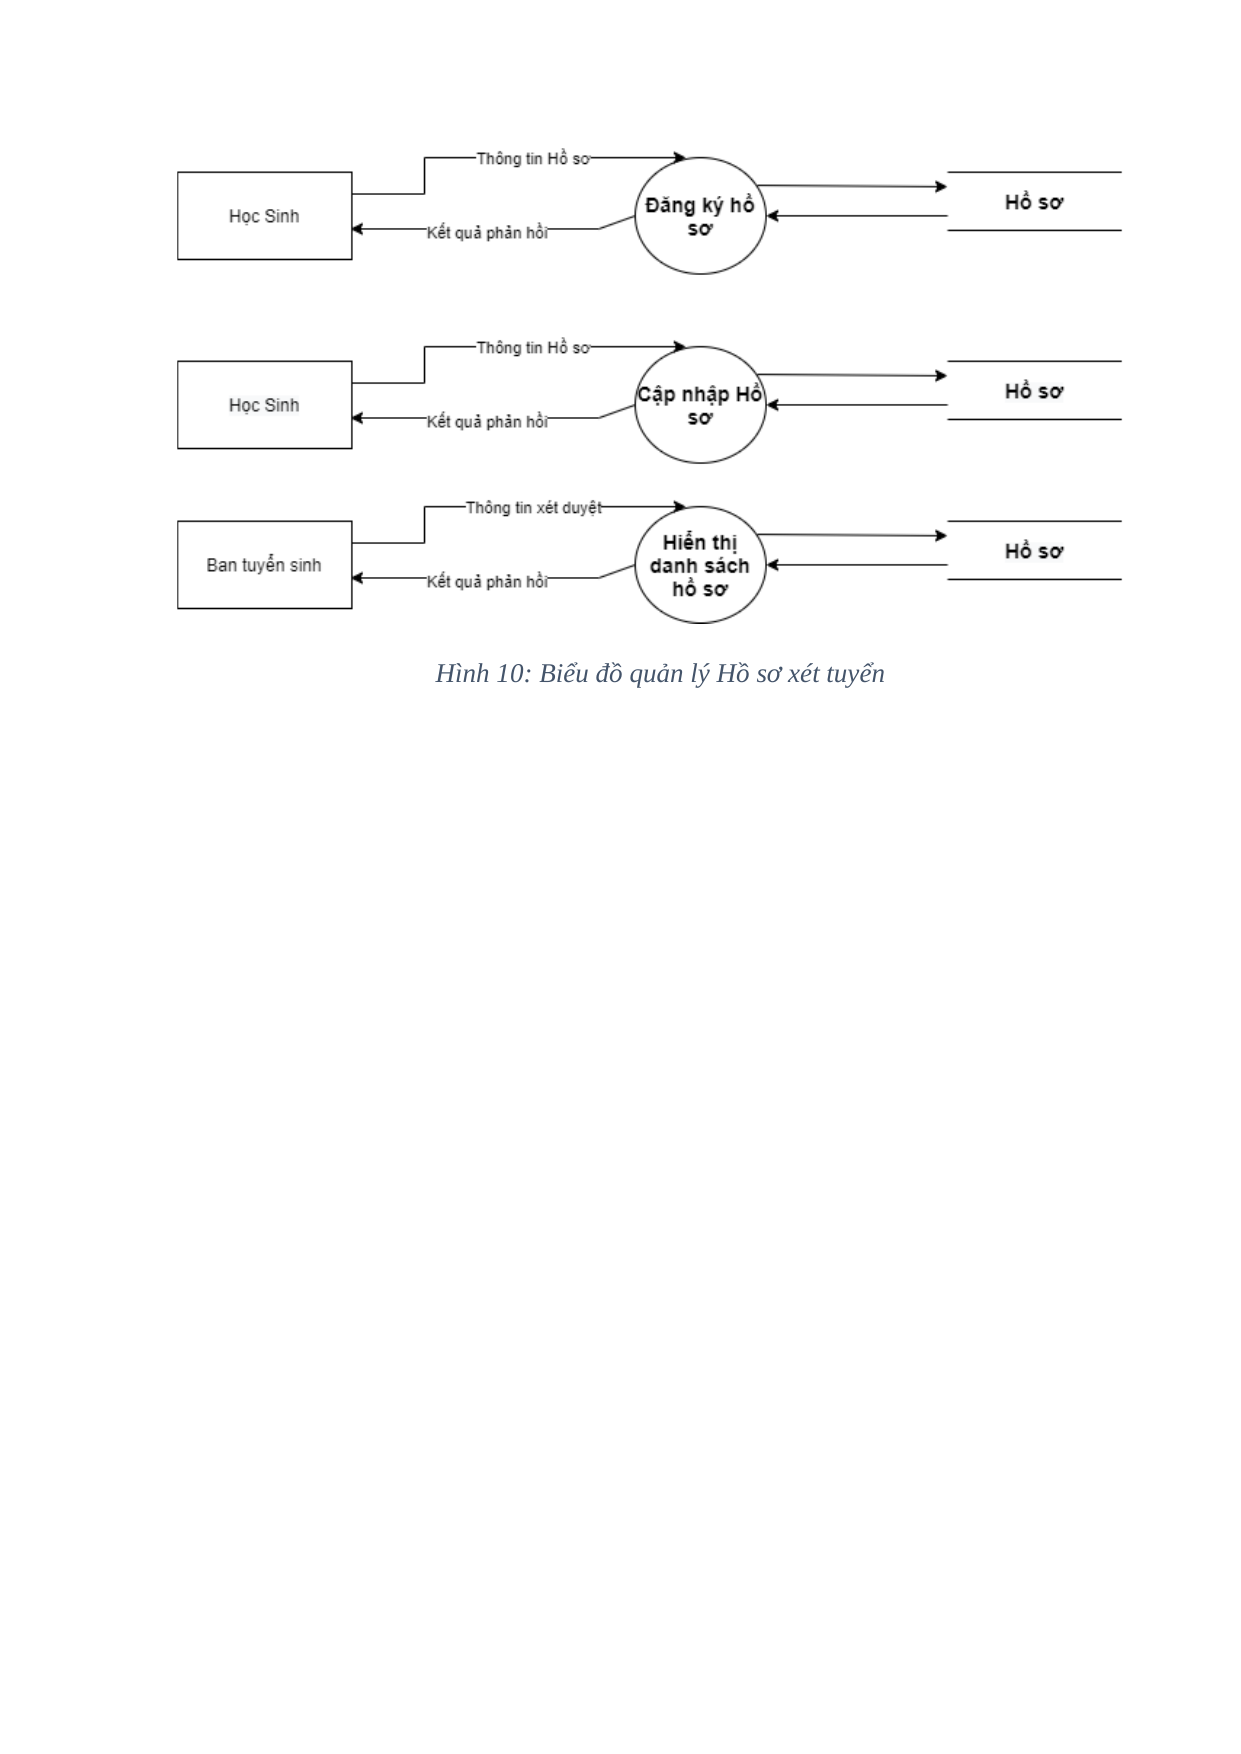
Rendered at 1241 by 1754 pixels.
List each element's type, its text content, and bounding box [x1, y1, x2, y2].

picture [177, 147, 1123, 624]
text Hình 10: Biểu đồ quản lý Hồ sơ xét tuyển [201, 657, 1122, 688]
